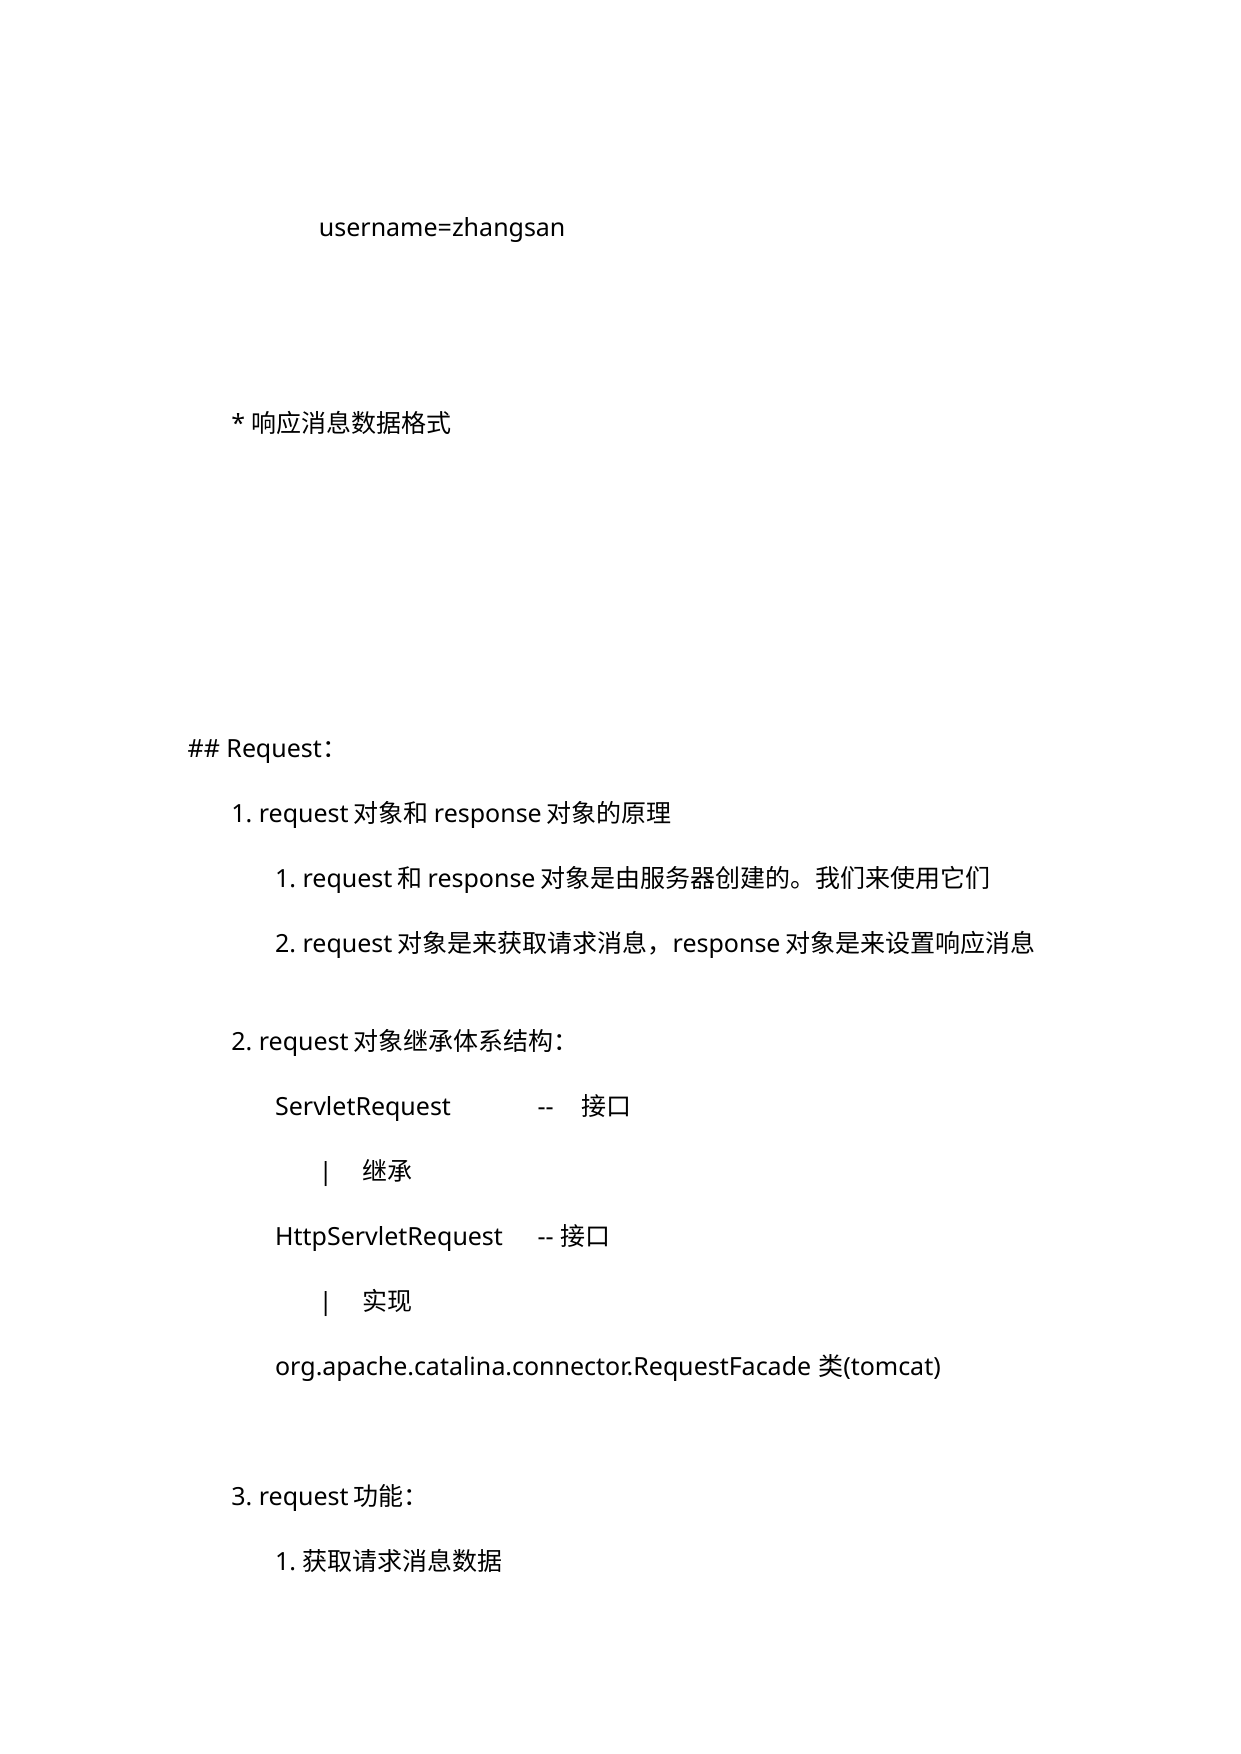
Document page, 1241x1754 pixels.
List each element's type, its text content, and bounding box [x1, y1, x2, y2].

text ServletRequest -- 接口 [187, 1072, 1053, 1137]
text 1. request对象和response对象的原理 [187, 779, 1053, 844]
text org.apache.catalina.connector.RequestFacade 类(tomcat) [187, 1332, 1053, 1397]
text HttpServletRequest -- 接口 [187, 1202, 1053, 1267]
text 2. request对象是来获取请求消息，response对象是来设置响应消息 [187, 909, 1053, 974]
text 1. request和response对象是由服务器创建的。我们来使用它们 [187, 844, 1053, 909]
text * 响应消息数据格式 [187, 389, 1053, 454]
text 3. request功能： [187, 1462, 1053, 1527]
text 1. 获取请求消息数据 [187, 1527, 1053, 1592]
text username=zhangsan [187, 194, 1053, 259]
text | 继承 [187, 1137, 1053, 1202]
text | 实现 [187, 1267, 1053, 1332]
text ## Request： [187, 714, 1053, 779]
text 2. request对象继承体系结构： [187, 1007, 1053, 1072]
